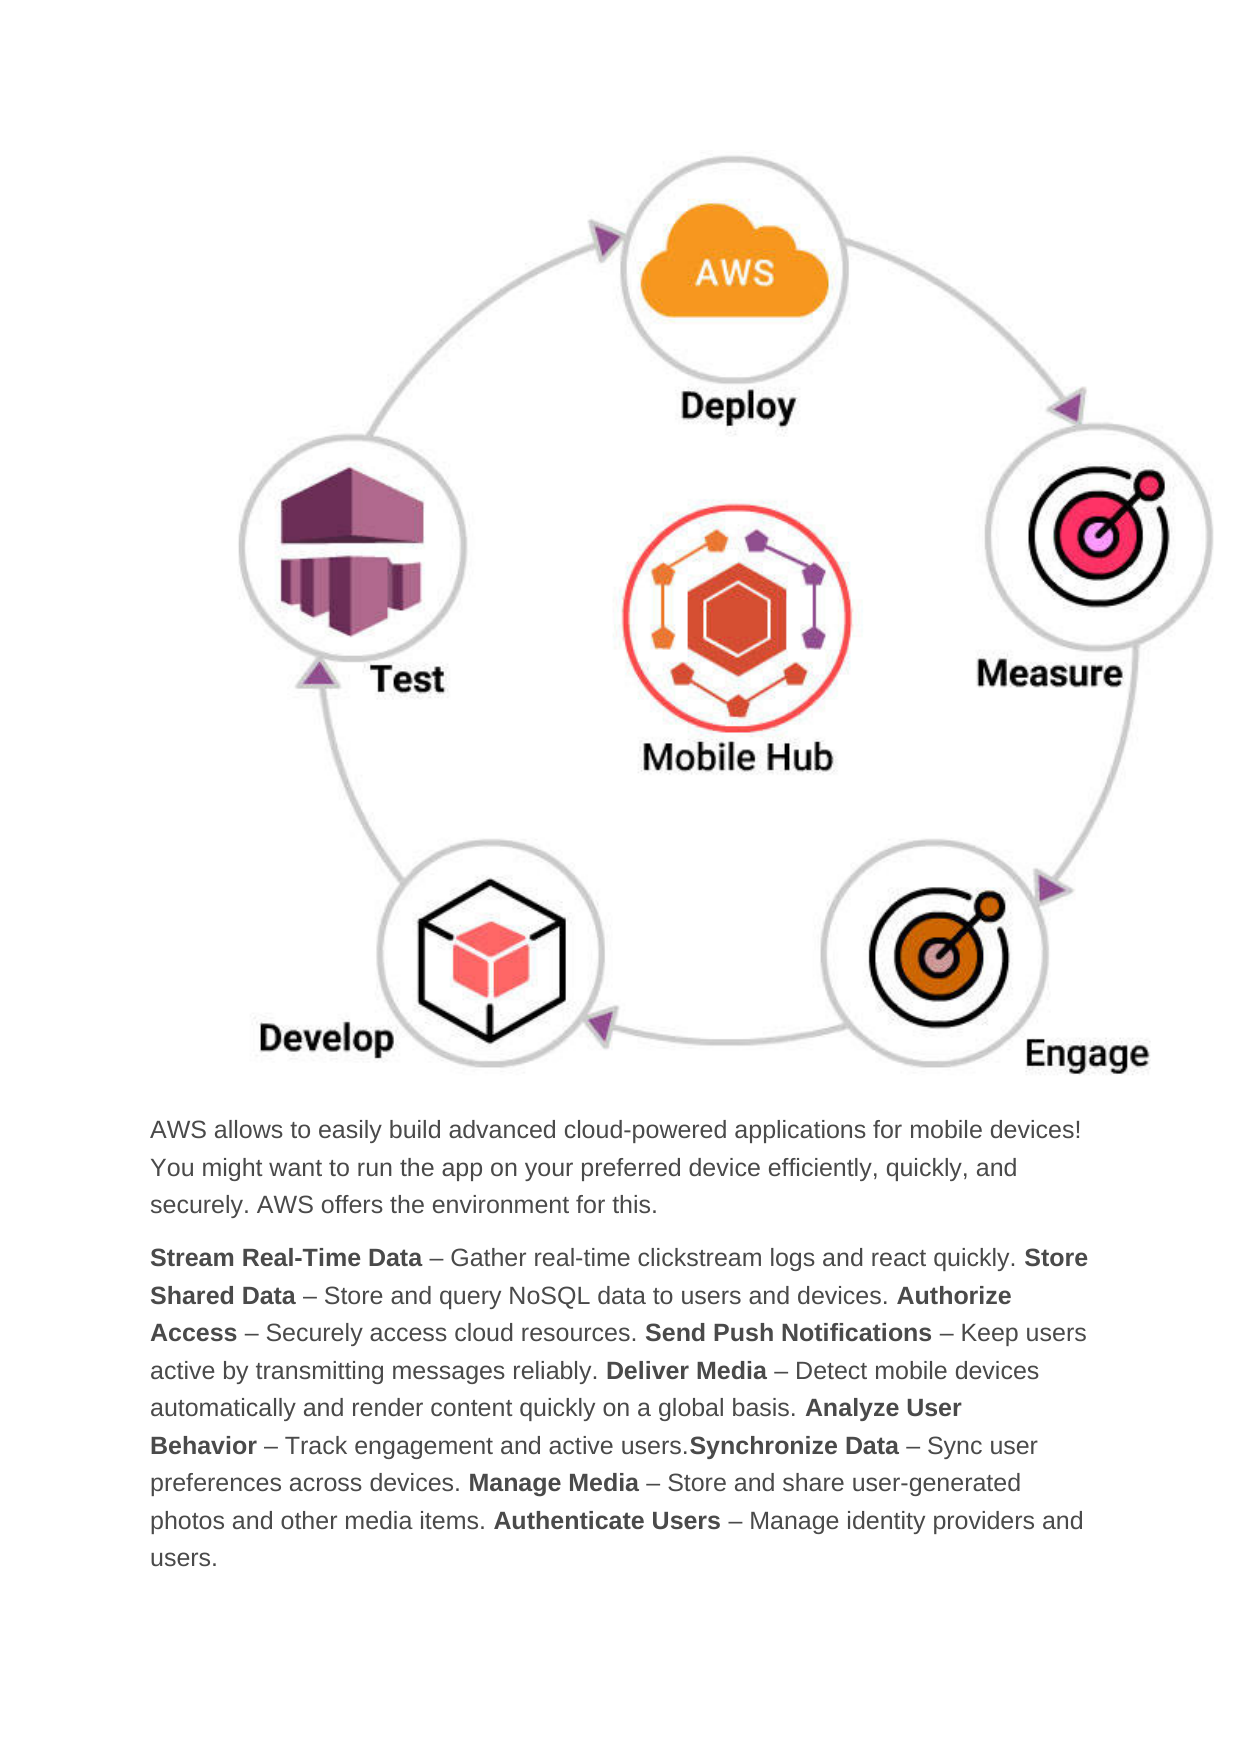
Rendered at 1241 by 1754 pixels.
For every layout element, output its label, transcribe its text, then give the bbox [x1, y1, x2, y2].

text Stream Real-Time Data – Gather real-time clickstream logs and react quickly. Store Shared Data – Store and query NoSQL data to users and devices. Authorize Access – Securely access cloud resources. Send Push Notifications – Keep users active by transmitting messages reliably. Deliver Media – Detect mobile devices automatically and render content quickly on a global basis. Analyze User Behavior – Track engagement and active users.Synchronize Data – Sync user preferences across devices. Manage Media – Store and share user-generated photos and other media items. Authenticate Users – Manage identity providers and users. [150, 1234, 1090, 1572]
text AWS allows to easily build advanced cloud-powered applications for mobile devices! You might want to run the app on your preferred device efficiently, quickly, and securely. AWS offers the environment for this. [150, 1106, 1090, 1219]
picture [150, 150, 1241, 1088]
